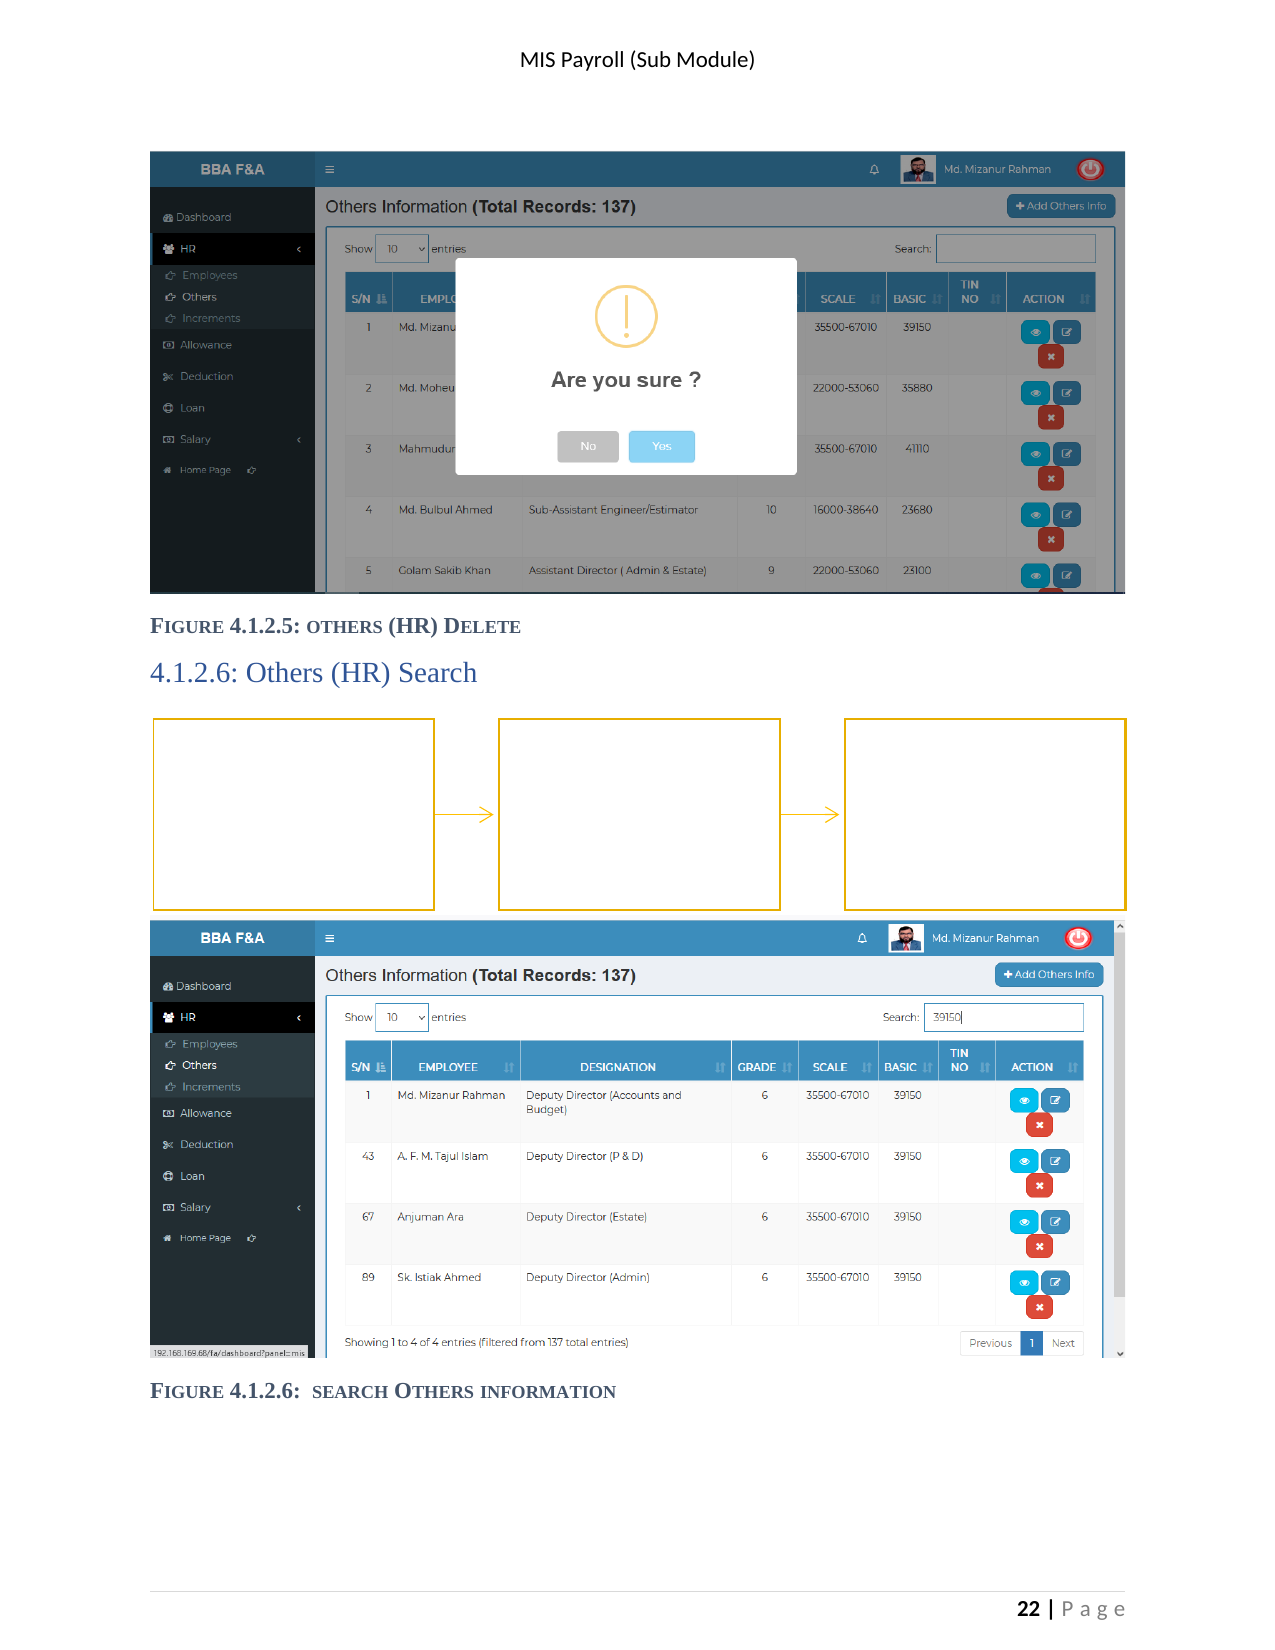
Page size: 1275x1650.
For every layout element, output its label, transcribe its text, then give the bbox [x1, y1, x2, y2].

picture [150, 915, 1125, 1358]
picture [150, 150, 1125, 594]
text Figure 4.1.2.6: search Others information [150, 1377, 1125, 1403]
subtitle 4.1.2.6: Others (HR) Search [150, 655, 1125, 689]
text Figure 4.1.2.5: others (HR) Delete [150, 612, 1125, 638]
